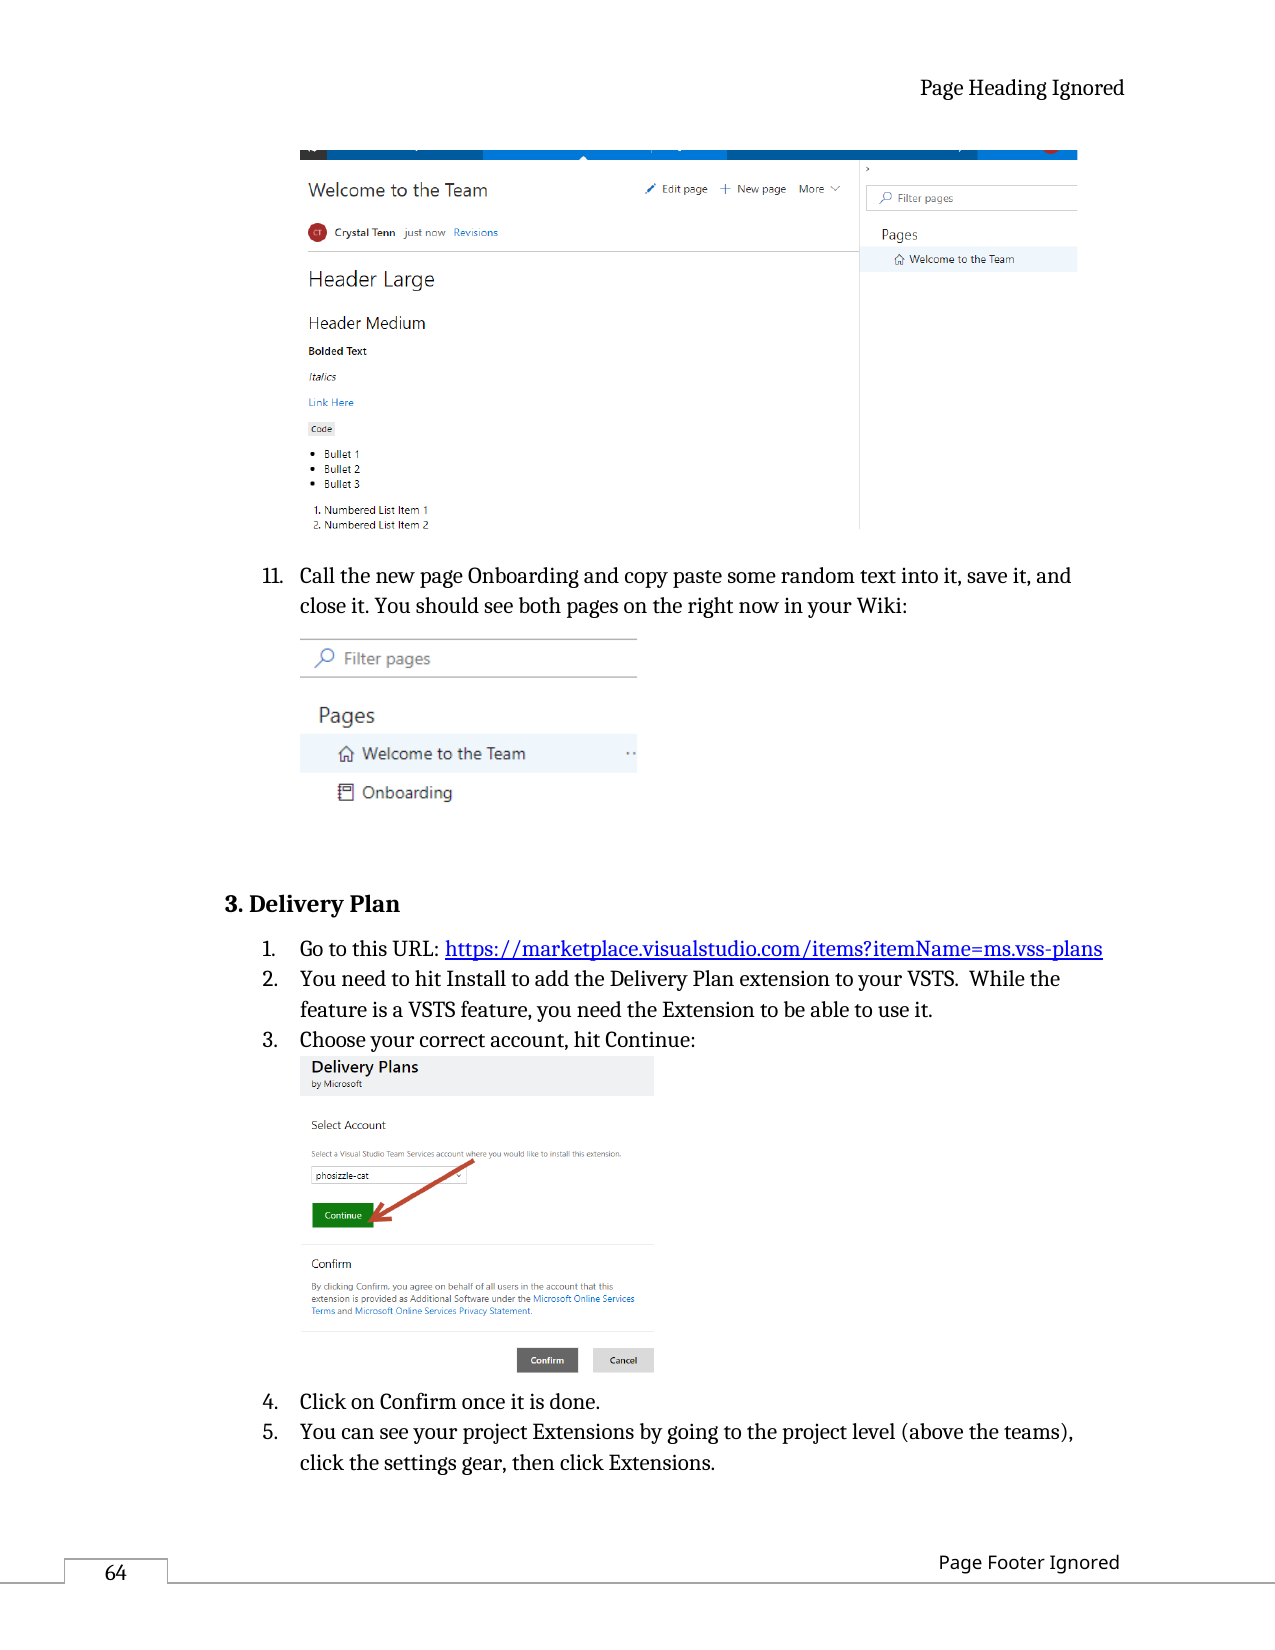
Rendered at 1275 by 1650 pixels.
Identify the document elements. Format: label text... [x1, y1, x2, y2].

picture [300, 1056, 655, 1386]
list Call the new page Onboarding and copy paste some random text into it, save it, and close it. You should see both pages on the right now in your Wiki: [262, 563, 1110, 619]
list Go to this URL: https://marketplace.visualstudio.com/items?itemName=ms.vss-plans [262, 936, 1110, 962]
text 3. Delivery Plan [225, 890, 1110, 919]
list You need to hit Install to add the Delivery Plan extension to your VSTS. While the feature is a VSTS feature, you need the Extension to be able to use it. [262, 966, 1110, 1023]
list You can see your project Extensions by going to the project level (above the teams), click the settings gear, then click Extensions. [262, 1419, 1110, 1476]
list Choose your correct account, hit Continue: [262, 1027, 1110, 1053]
list Click on Confirm once it is done. [262, 1389, 1110, 1415]
picture [300, 623, 638, 874]
picture [300, 150, 1078, 529]
